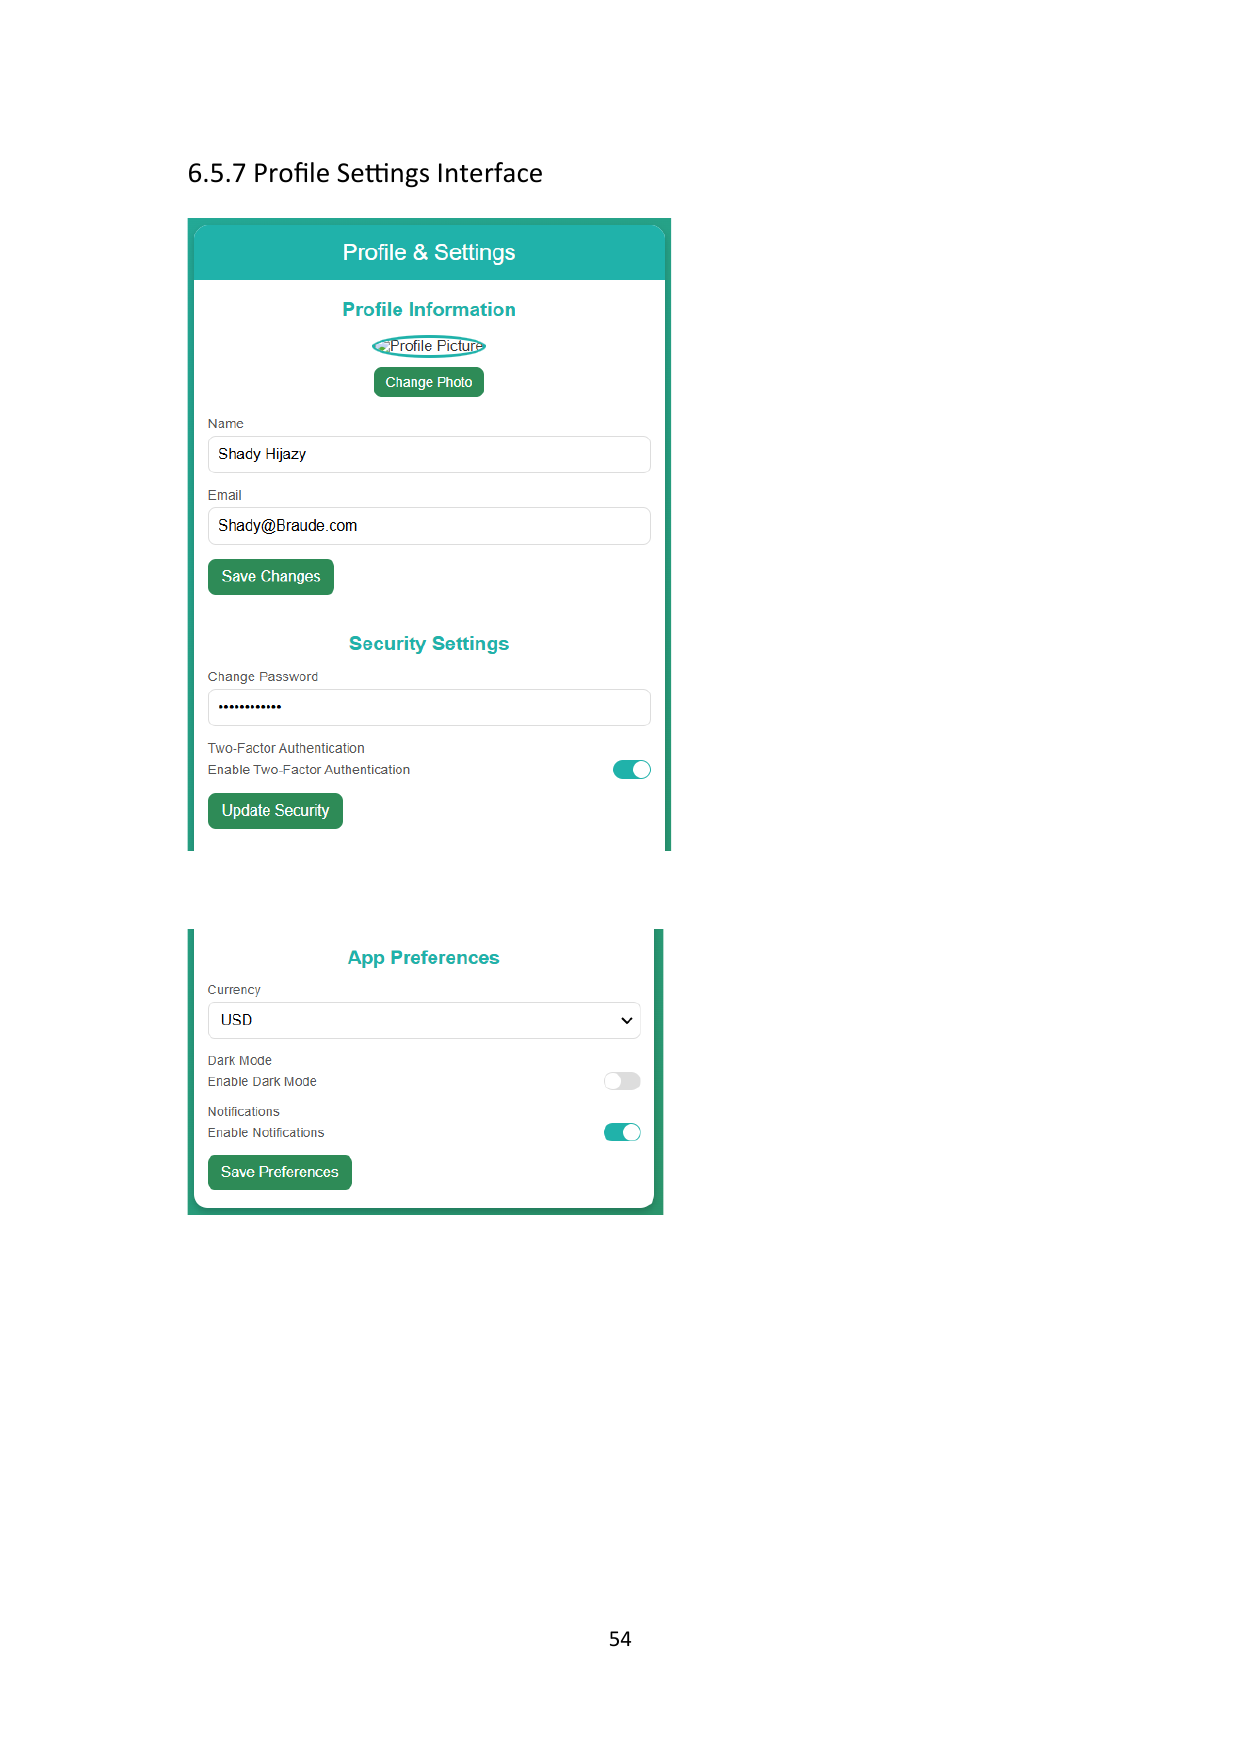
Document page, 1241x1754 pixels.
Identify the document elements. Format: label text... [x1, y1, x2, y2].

picture [187, 929, 664, 1215]
subtitle 6.5.7 Profile Settings Interface [187, 154, 1053, 190]
picture [187, 218, 672, 851]
